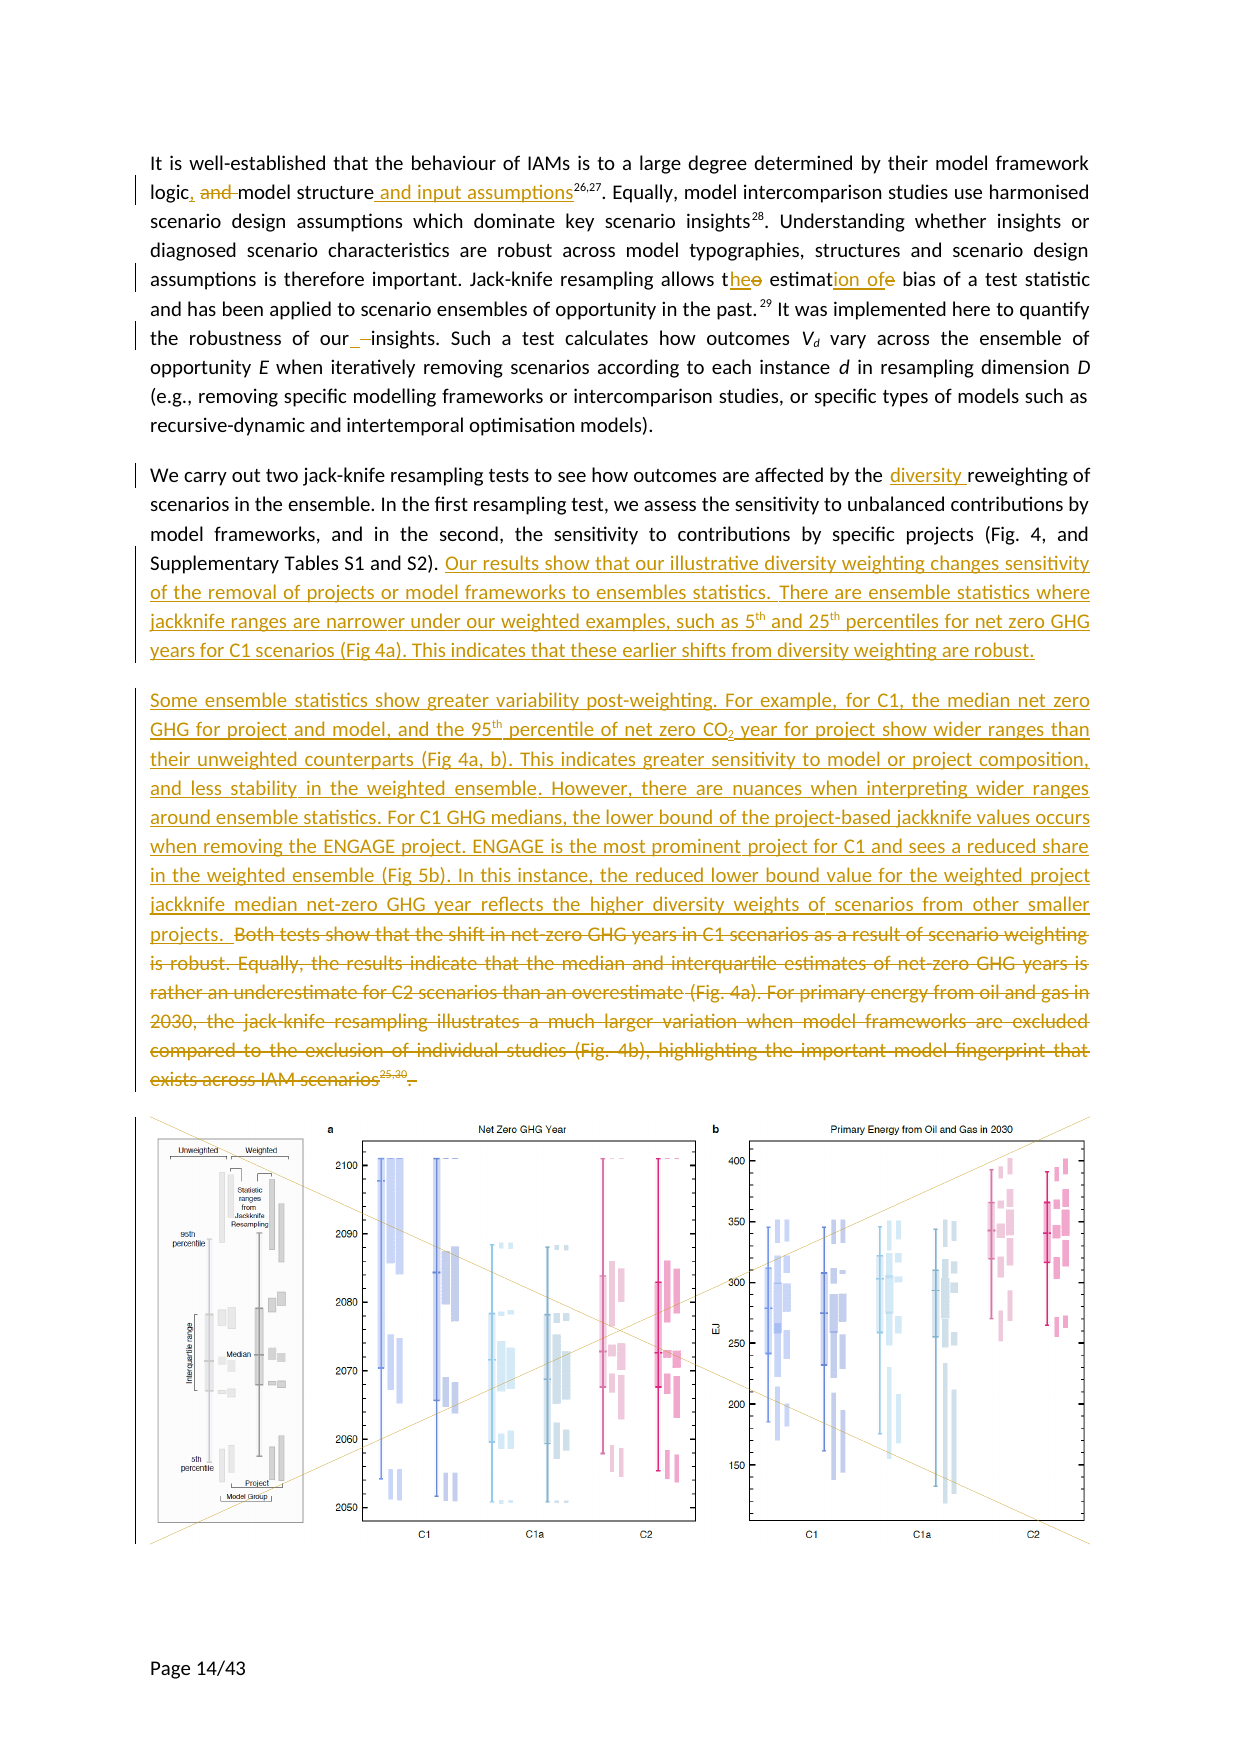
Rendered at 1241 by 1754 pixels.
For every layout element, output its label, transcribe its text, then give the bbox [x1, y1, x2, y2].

text It is well-established that the behaviour of IAMs is to a large degree determined by their model framework logic model structure26,27. Equally, model intercomparison studies use harmonised scenario design assumptions which dominate key scenario insights28. Understanding whether insights or diagnosed scenario characteristics are robust across model typographies, structures and scenario design assumptions is therefore important. Jack-knife resampling allows t estimat bias of a test statistic and has been applied to scenario ensembles of opportunity in the past.29 It was implemented here to quantify the robustness of ourinsights. Such a test calculates how outcomes Vd vary across the ensemble of opportunity E when iteratively removing scenarios according to each instance d in resampling dimension D (e.g., removing specific modelling frameworks or intercomparison studies, or specific types of models such as recursive-dynamic and intertemporal optimisation models). [150, 150, 1090, 438]
picture [151, 1331, 1089, 1545]
picture [150, 1118, 618, 1543]
picture [151, 1116, 1089, 1329]
text We carry out two jack-knife resampling tests to see how outcomes are affected by the reweighting of scenarios in the ensemble. In the first resampling test, we assess the sensitivity to unbalanced contributions by model frameworks, and in the second, the sensitivity to contributions by specific projects (Fig. 4, and Supplementary Tables S1 and S2). [150, 462, 1090, 630]
picture [622, 1117, 1091, 1544]
text We carry out two jack-knife resampling tests to see how outcomes are affected by the reweighting of scenarios in the ensemble. In the first resampling test, we assess the sensitivity to unbalanced contributions by model frameworks, and in the second, the sensitivity to contributions by specific projects (Fig. 4, and Supplementary Tables S1 and S2). [150, 631, 1090, 663]
